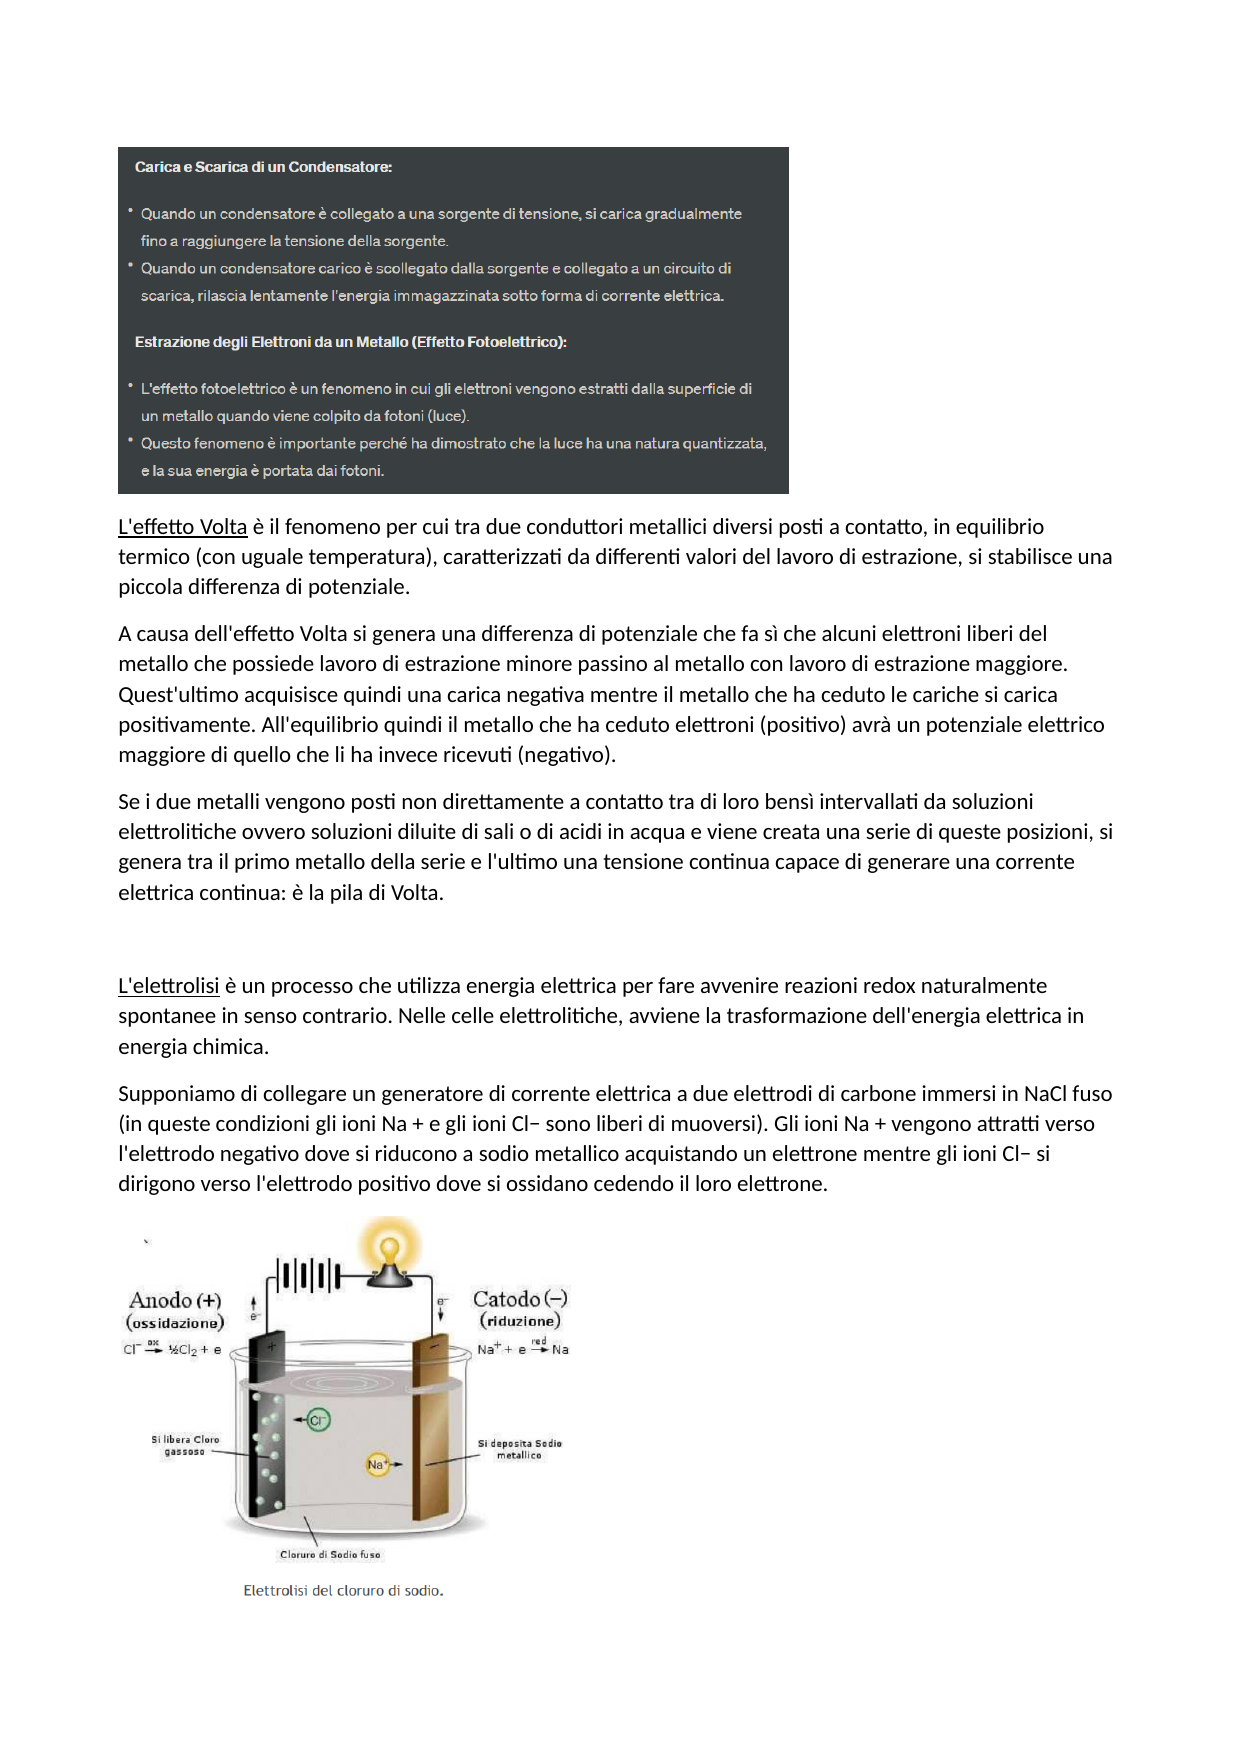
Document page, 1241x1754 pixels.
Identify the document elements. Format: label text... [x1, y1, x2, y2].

text A causa dell'effetto Volta si genera una differenza di potenziale che fa sì che alcuni elettroni liberi del metallo che possiede lavoro di estrazione minore passino al metallo con lavoro di estrazione maggiore. Quest'ultimo acquisisce quindi una carica negativa mentre il metallo che ha ceduto le cariche si carica positivamente. All'equilibrio quindi il metallo che ha ceduto elettroni (positivo) avrà un potenziale elettrico maggiore di quello che li ha invece ricevuti (negativo). [118, 619, 1122, 768]
picture [118, 1216, 587, 1609]
text Se i due metalli vengono posti non direttamente a contatto tra di loro bensì intervallati da soluzioni elettrolitiche ovvero soluzioni diluite di sali o di acidi in acqua e viene creata una serie di queste posizioni, si genera tra il primo metallo della serie e l'ultimo una tensione continua capace di generare una corrente elettrica continua: è la pila di Volta. [118, 787, 1122, 906]
picture [118, 147, 789, 494]
text L'elettrolisi è un processo che utilizza energia elettrica per fare avvenire reazioni redox naturalmente spontanee in senso contrario. Nelle celle elettrolitiche, avviene la trasformazione dell'energia elettrica in energia chimica. [118, 971, 1122, 1060]
text Supponiamo di collegare un generatore di corrente elettrica a due elettrodi di carbone immersi in NaCl fuso (in queste condizioni gli ioni Na + e gli ioni Cl− sono liberi di muoversi). Gli ioni Na + vengono attratti verso l'elettrodo negativo dove si riducono a sodio metallico acquistando un elettrone mentre gli ioni Cl− si dirigono verso l'elettrodo positivo dove si ossidano cedendo il loro elettrone. [118, 1079, 1122, 1197]
text L'effetto Volta è il fenomeno per cui tra due conduttori metallici diversi posti a contatto, in equilibrio termico (con uguale temperatura), caratterizzati da differenti valori del lavoro di estrazione, si stabilisce una piccola differenza di potenziale. [118, 512, 1122, 601]
